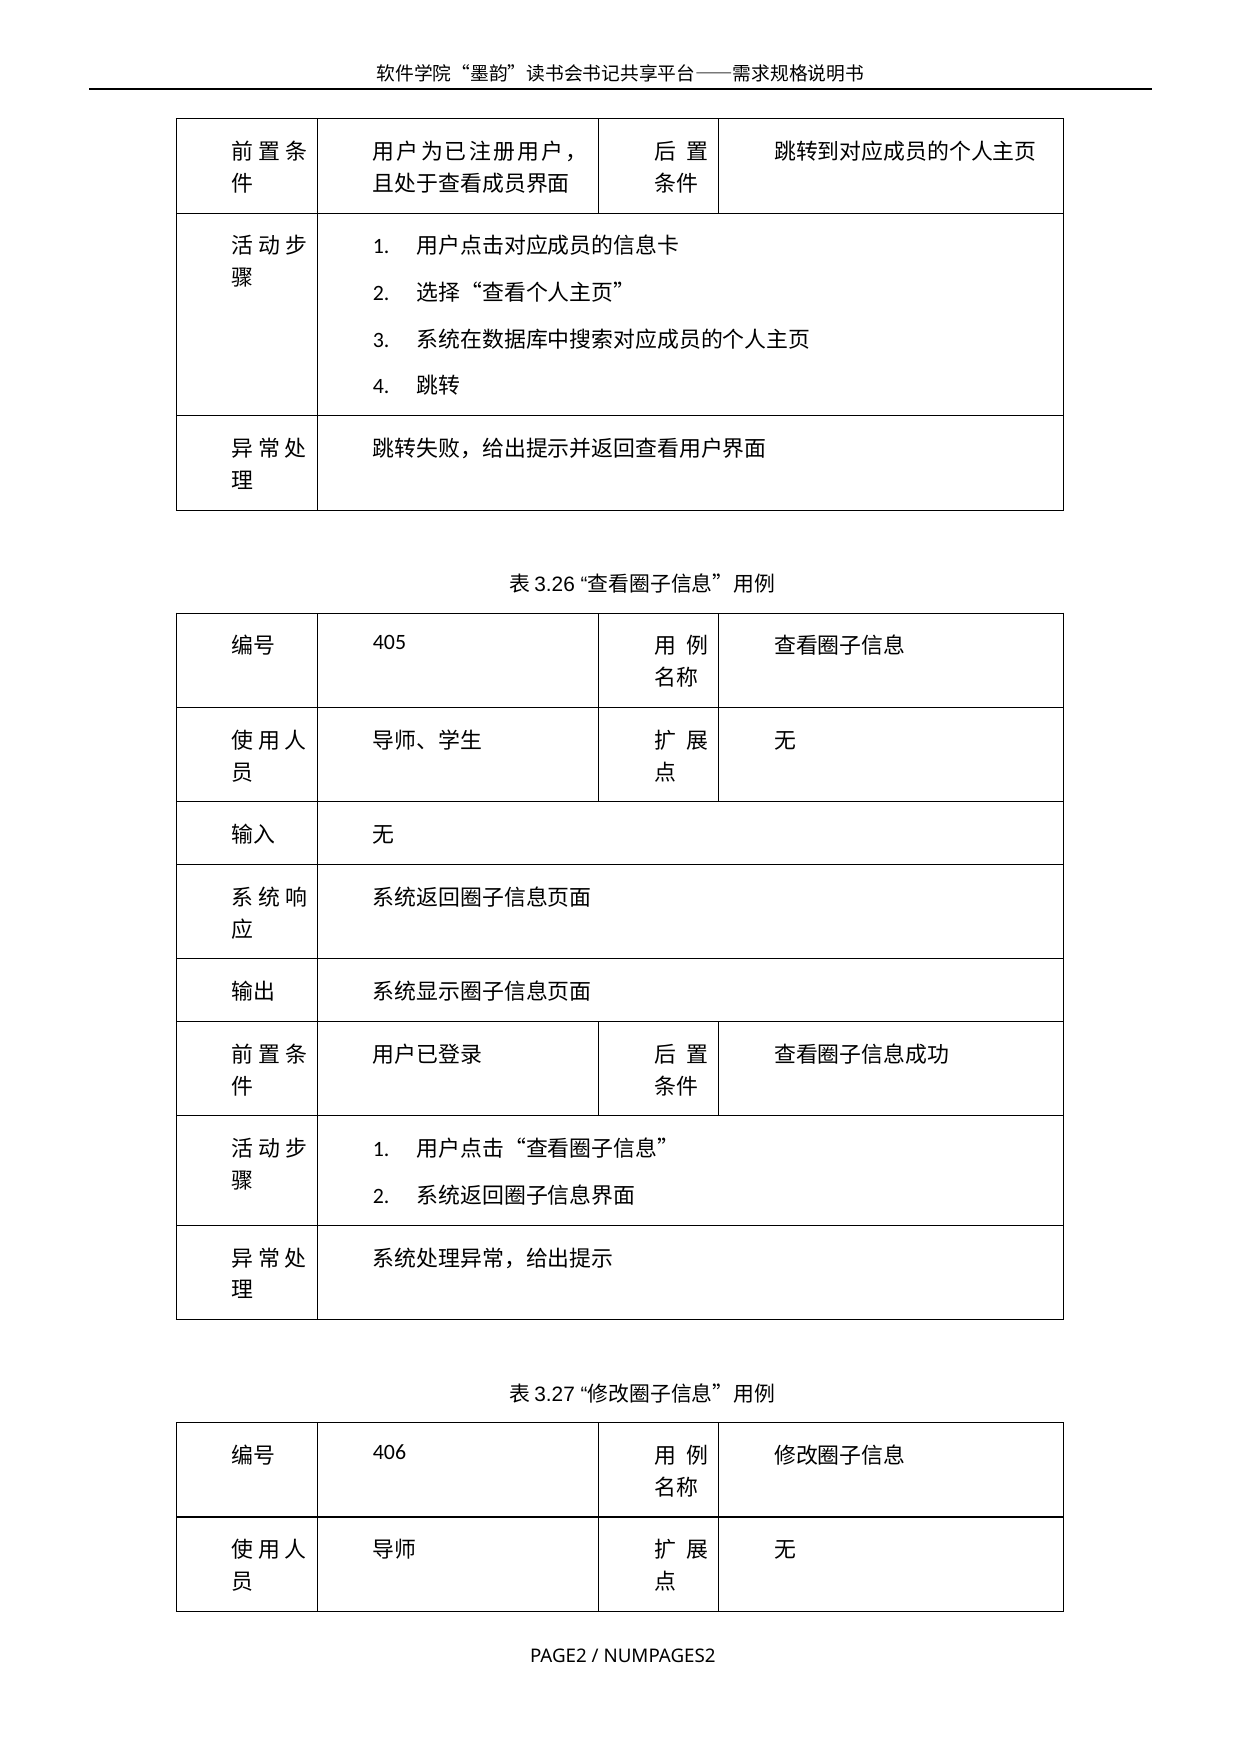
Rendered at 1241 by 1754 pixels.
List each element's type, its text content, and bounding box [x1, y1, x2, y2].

table_cell 无 [719, 708, 1063, 801]
table_cell 活动步骤 [177, 214, 317, 415]
table_cell 用户点击对应成员的信息卡 选择“查看个人主页” 系统在数据库中搜索对应成员的个人主页 跳转 [318, 214, 1063, 415]
table_cell 查看圈子信息成功 [719, 1022, 1063, 1115]
table_header 修改圈子信息 [719, 1423, 1063, 1516]
table_cell 无 [719, 1518, 1063, 1611]
table_cell 前置条件 [177, 1022, 317, 1115]
table_cell 使用人员 [177, 708, 317, 801]
table_cell 跳转失败，给出提示并返回查看用户界面 [318, 416, 1063, 509]
table_cell 活动步骤 [177, 1116, 317, 1225]
table_cell 后置条件 [599, 119, 718, 212]
table_header 用例名称 [599, 1423, 718, 1516]
table_cell 系统显示圈子信息页面 [318, 959, 1063, 1021]
table_cell 用户点击“查看圈子信息” 系统返回圈子信息界面 [318, 1116, 1063, 1225]
table_cell 扩展点 [599, 708, 718, 801]
table_cell 输入 [177, 802, 317, 864]
table_cell 前置条件 [177, 119, 317, 212]
table_cell 扩展点 [599, 1518, 718, 1611]
table_cell 异常处理 [177, 416, 317, 509]
table_cell 用户为已注册用户，且处于查看成员界面 [318, 119, 598, 212]
table_cell 系统响应 [177, 865, 317, 958]
table_cell 系统返回圈子信息页面 [318, 865, 1063, 958]
table_cell 后置条件 [599, 1022, 718, 1115]
table_cell 异常处理 [177, 1226, 317, 1319]
table_header 405 [318, 614, 598, 707]
text 表3.26 “查看圈子信息”用例 [132, 567, 1152, 597]
table_header 用例名称 [599, 614, 718, 707]
text 表3.27 “修改圈子信息”用例 [132, 1377, 1152, 1407]
table_cell 无 [318, 802, 1063, 864]
table_cell 系统处理异常，给出提示 [318, 1226, 1063, 1319]
table_cell 导师、学生 [318, 708, 598, 801]
table_cell 用户已登录 [318, 1022, 598, 1115]
table_header 编号 [177, 1423, 317, 1516]
table_cell 跳转到对应成员的个人主页 [719, 119, 1063, 212]
table_header 编号 [177, 614, 317, 707]
table_header 406 [318, 1423, 598, 1516]
table_cell 输出 [177, 959, 317, 1021]
table_header 查看圈子信息 [719, 614, 1063, 707]
table_cell 导师 [318, 1518, 598, 1611]
table_cell 使用人员 [177, 1518, 317, 1611]
